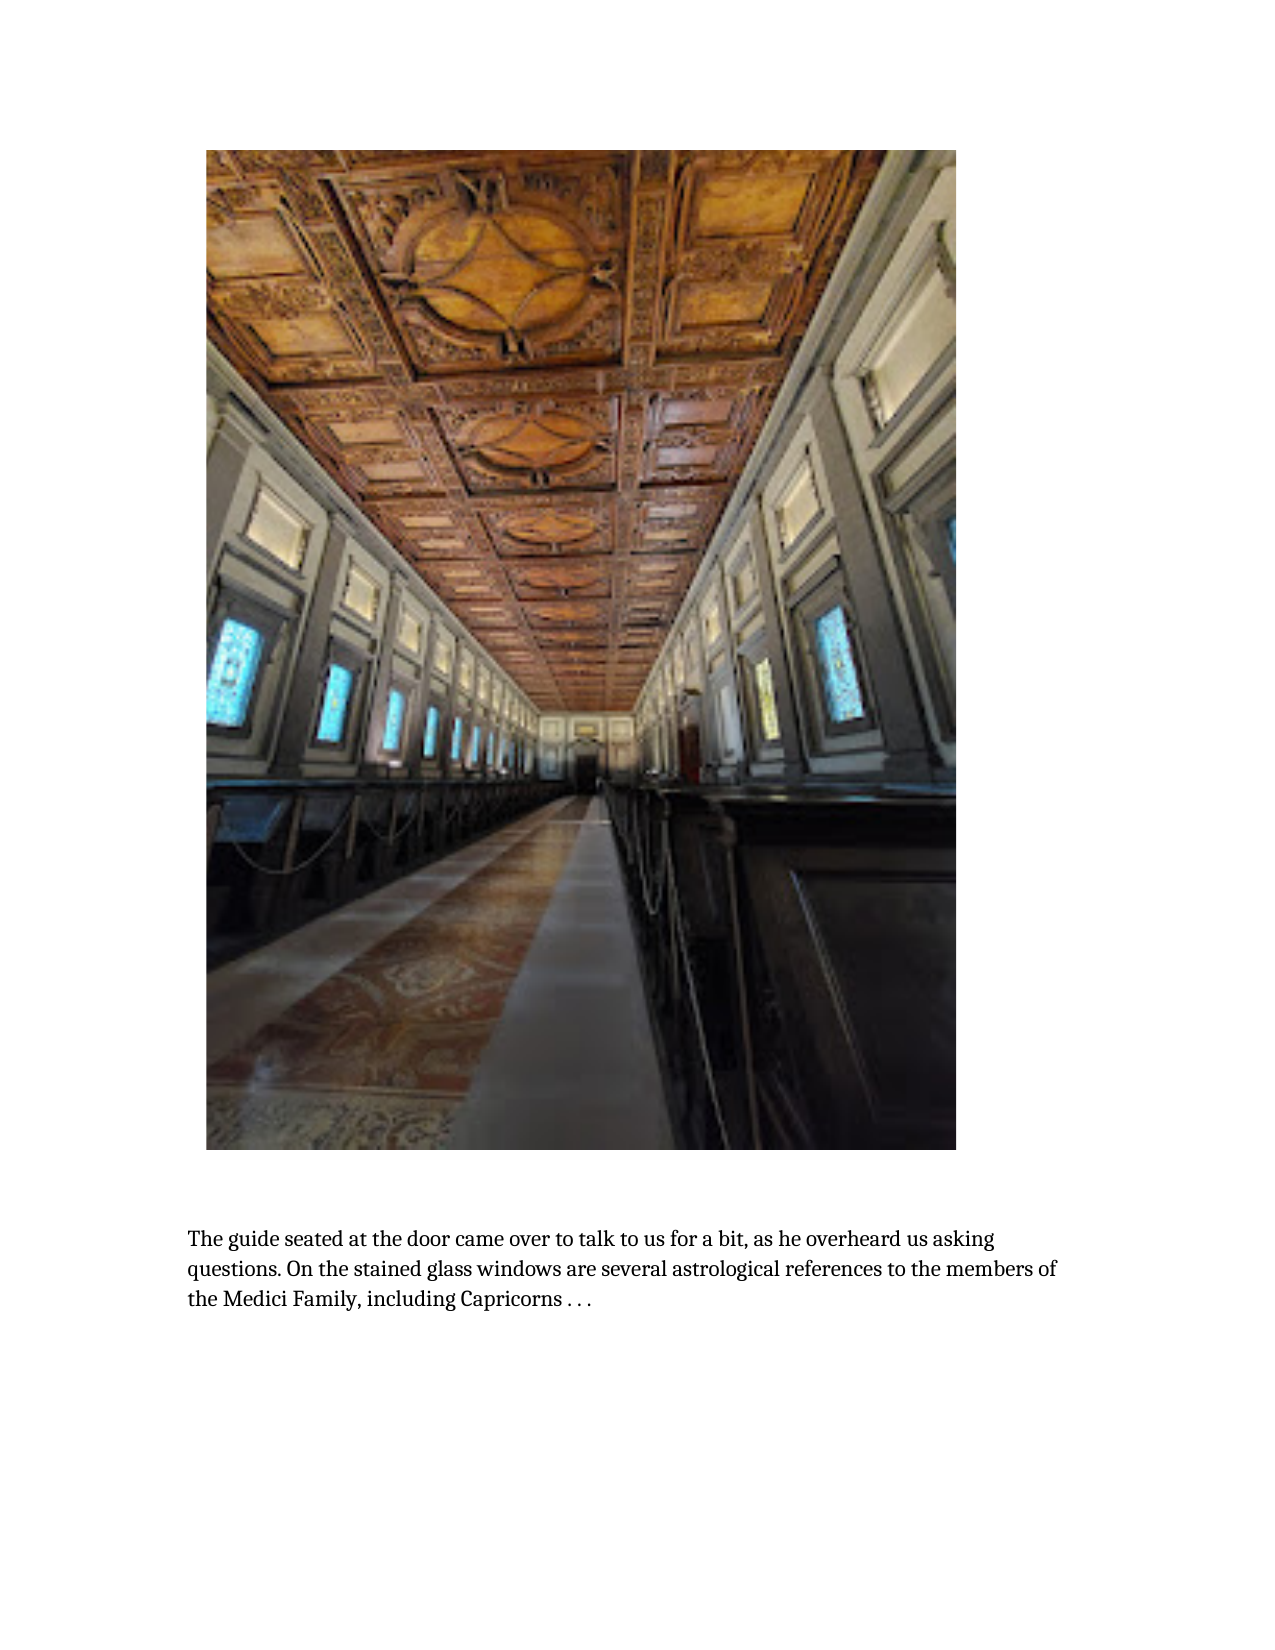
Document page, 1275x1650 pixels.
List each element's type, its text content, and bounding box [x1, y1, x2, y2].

picture [206, 150, 957, 1150]
text The guide seated at the door came over to talk to us for a bit, as he overheard us asking questions. On the stained glass windows are several astrological references to the members of the Medici Family, including Capricorns . . . [187, 1226, 1087, 1312]
